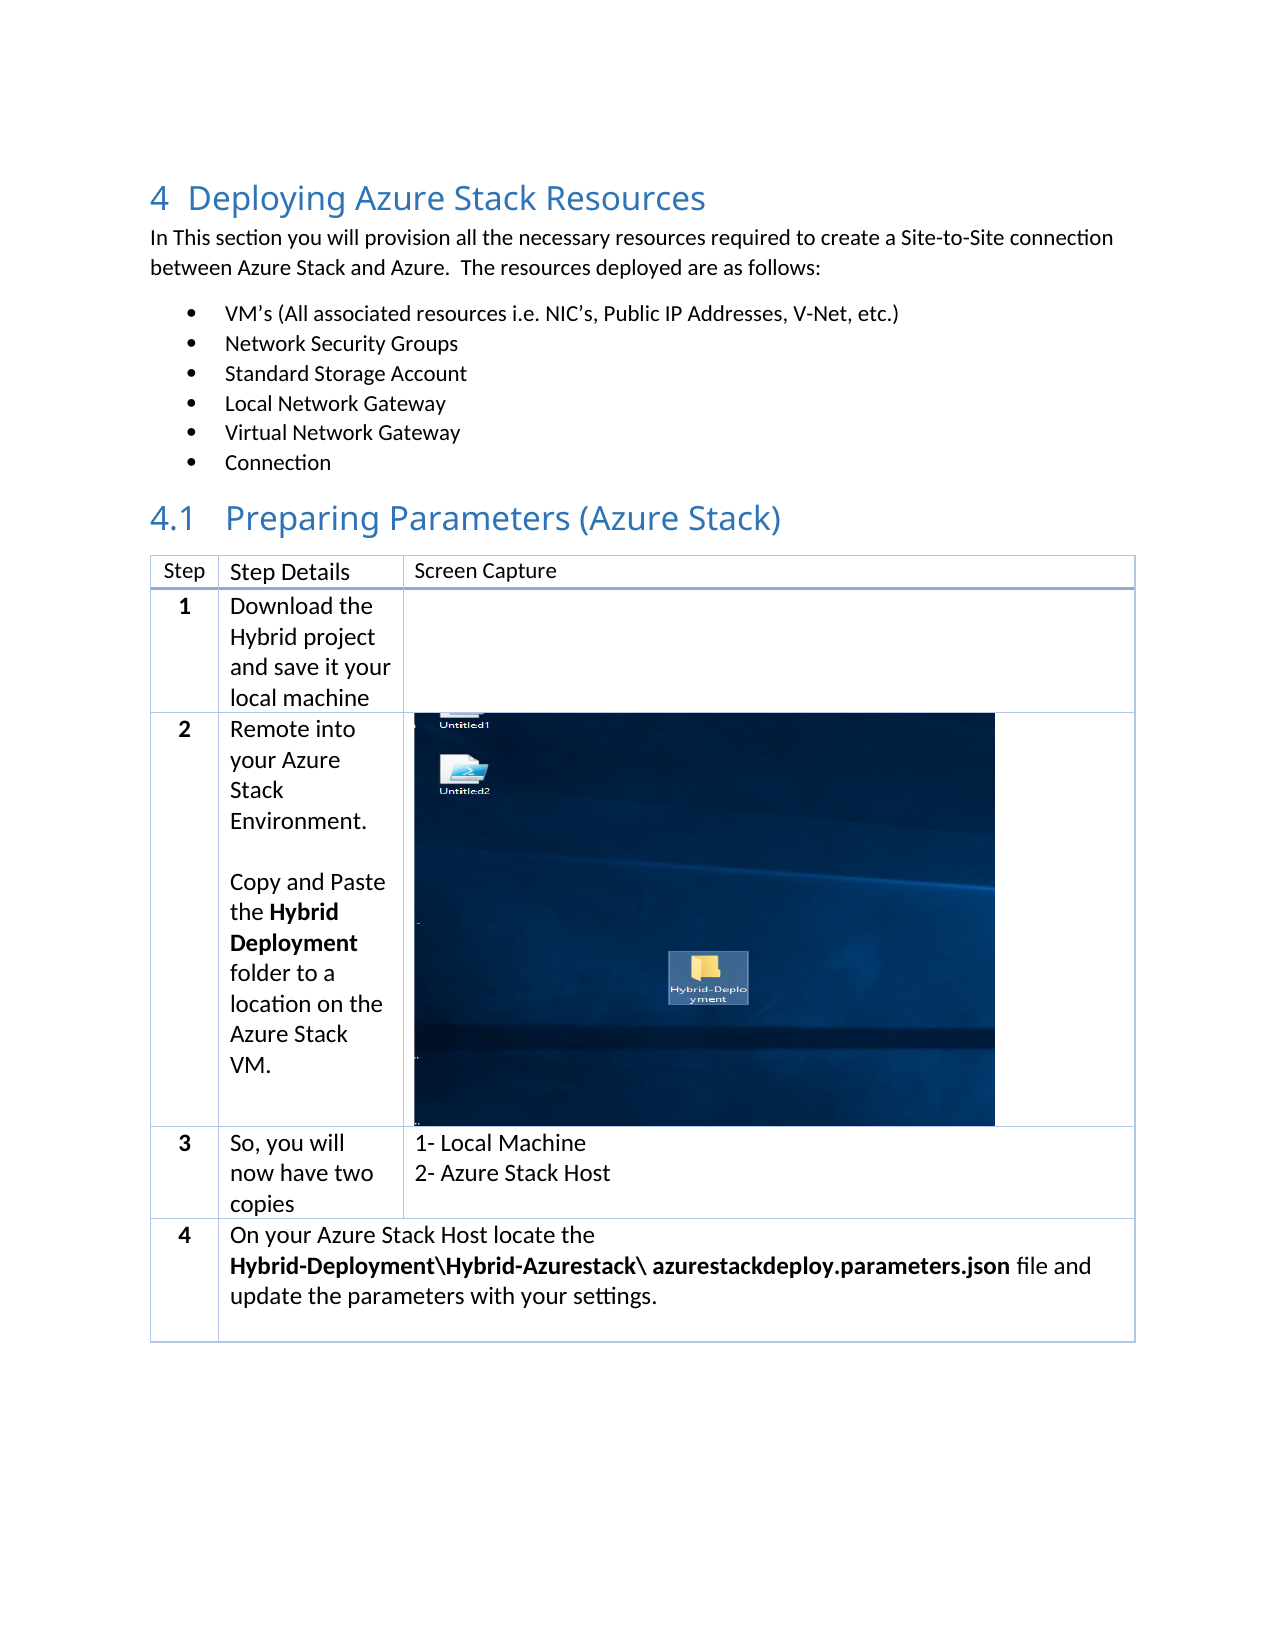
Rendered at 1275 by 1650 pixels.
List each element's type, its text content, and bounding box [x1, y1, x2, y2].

table_cell [995, 713, 1134, 1126]
text Preparing Parameters (Azure Stack) [150, 494, 1125, 540]
table_header Step Details [219, 556, 403, 587]
table_cell 2 [151, 713, 218, 1126]
list Network Security Groups [187, 329, 1125, 357]
text In This section you will provision all the necessary resources required to create a Site-to-Site connection between Azure Stack and Azure. The resources deployed are as follows: [150, 223, 1125, 281]
table_cell 3 [151, 1127, 218, 1218]
list Local Network Gateway [187, 389, 1125, 417]
table_cell Remote into your Azure Stack Environment. Copy and Paste the Hybrid Deployment folder to a location on the Azure Stack VM. [219, 713, 403, 1126]
picture [414, 713, 995, 1126]
table_header Screen Capture [404, 556, 1134, 587]
table_cell 4 [151, 1219, 218, 1341]
list Connection [187, 448, 1125, 476]
list Standard Storage Account [187, 359, 1125, 387]
table_cell [404, 713, 414, 1126]
table_cell [404, 590, 1134, 712]
table_cell 1 [151, 590, 218, 712]
table_cell Download the Hybrid project and save it your local machine [219, 590, 403, 712]
list VM’s (All associated resources i.e. NIC’s, Public IP Addresses, V-Net, etc.) [187, 299, 1125, 328]
table_cell 1- Local Machine 2- Azure Stack Host [404, 1127, 1134, 1218]
table_header Step [151, 556, 218, 587]
text Deploying Azure Stack Resources [150, 175, 1125, 220]
table_cell So, you will now have two copies [219, 1127, 403, 1218]
list Virtual Network Gateway [187, 418, 1125, 446]
